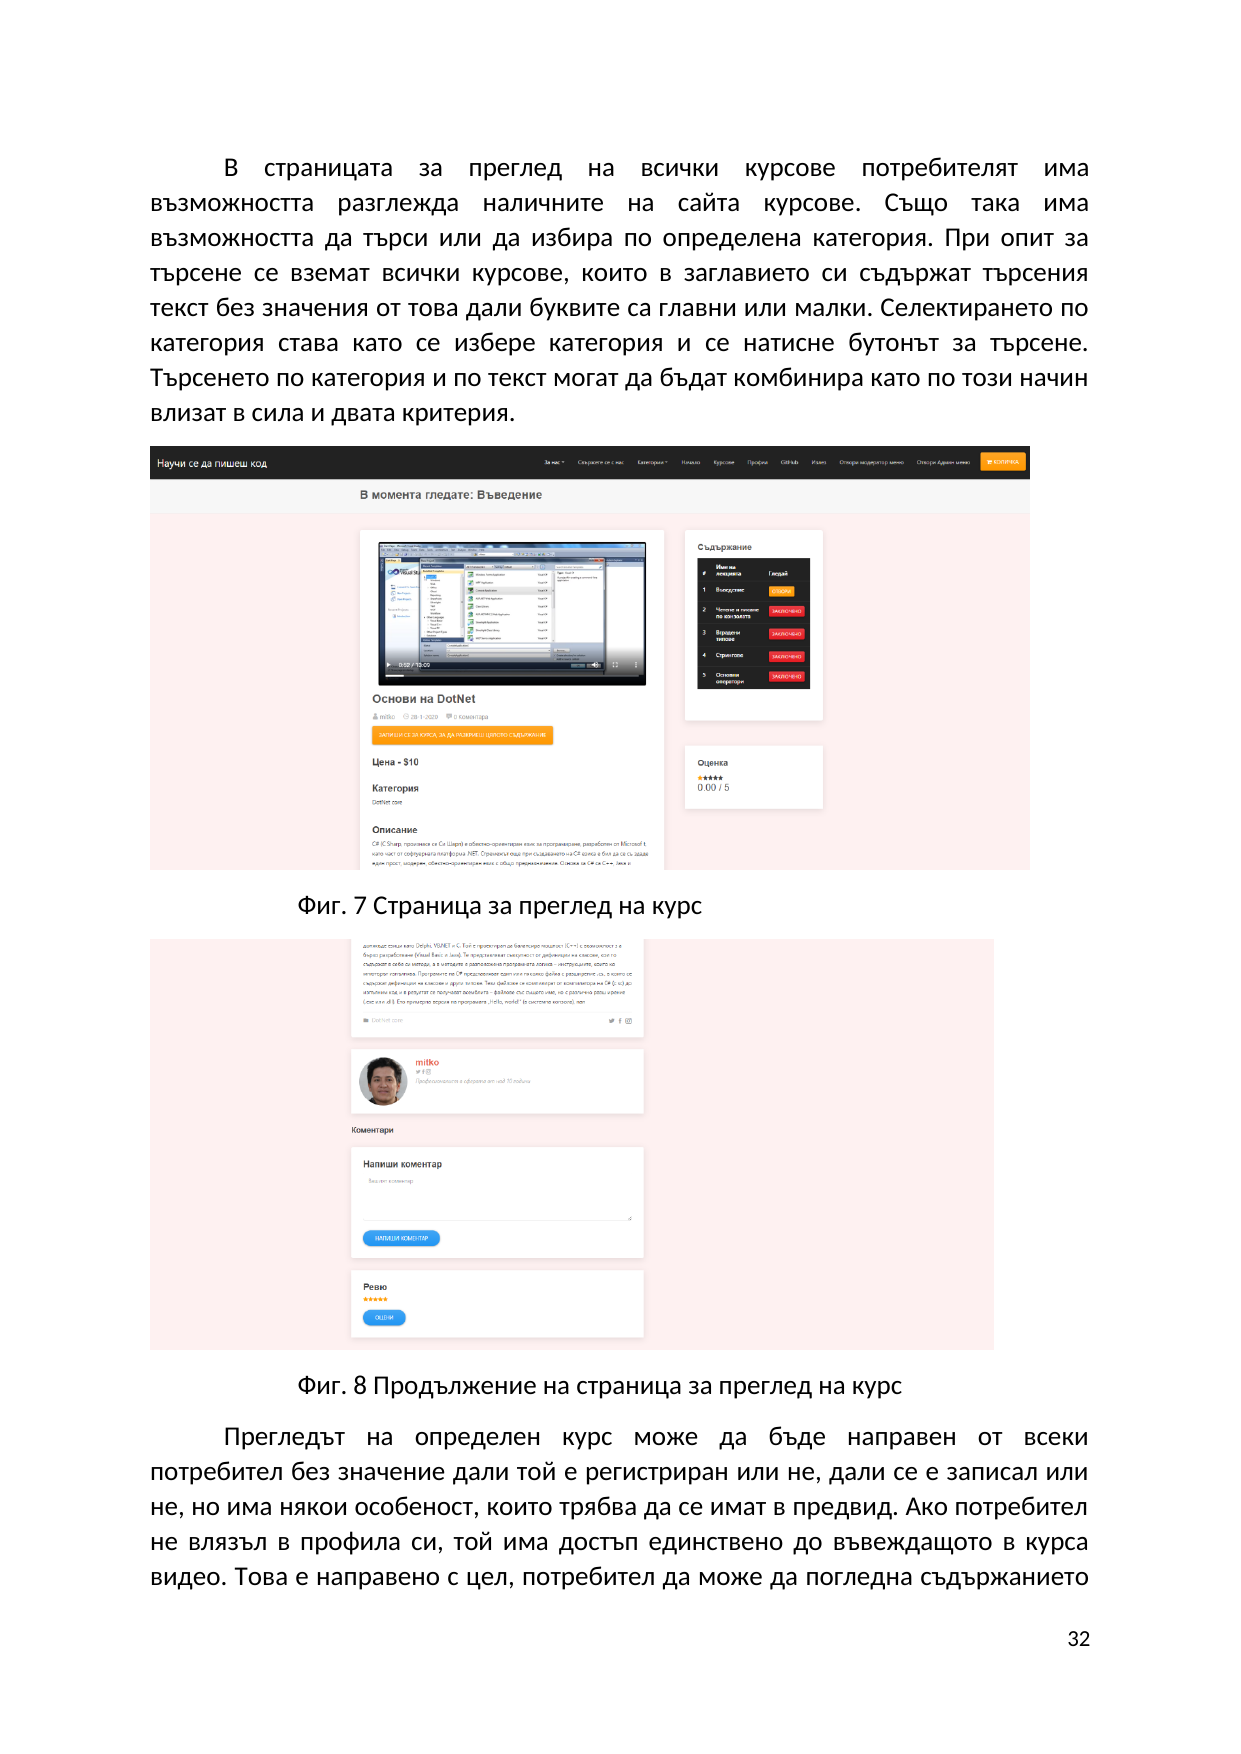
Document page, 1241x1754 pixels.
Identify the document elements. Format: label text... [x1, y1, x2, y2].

picture [150, 446, 1030, 870]
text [150, 1419, 1090, 1592]
picture [150, 939, 994, 1350]
text В страницата за преглед на всички курсове потребителят има възможността разглежда наличните на сайта курсове. Също така има възможността да търси или да избира по определена категория. При опит за търсене се вземат всички курсове, които в заглавието си съдържат търсения текст без значения от това дали буквите са главни или малки. Селектирането по категория става като се избере категория и се натисне бутонът за търсене. Търсенето по категория и по текст могат да бъдат комбинира като по този начин влизат в сила и двата критерия. [150, 150, 1090, 428]
text Фиг. 8 Продължение на страница за преглед на курс [150, 1368, 1090, 1401]
text Фиг. 7 Страница за преглед на курс [150, 888, 1090, 921]
